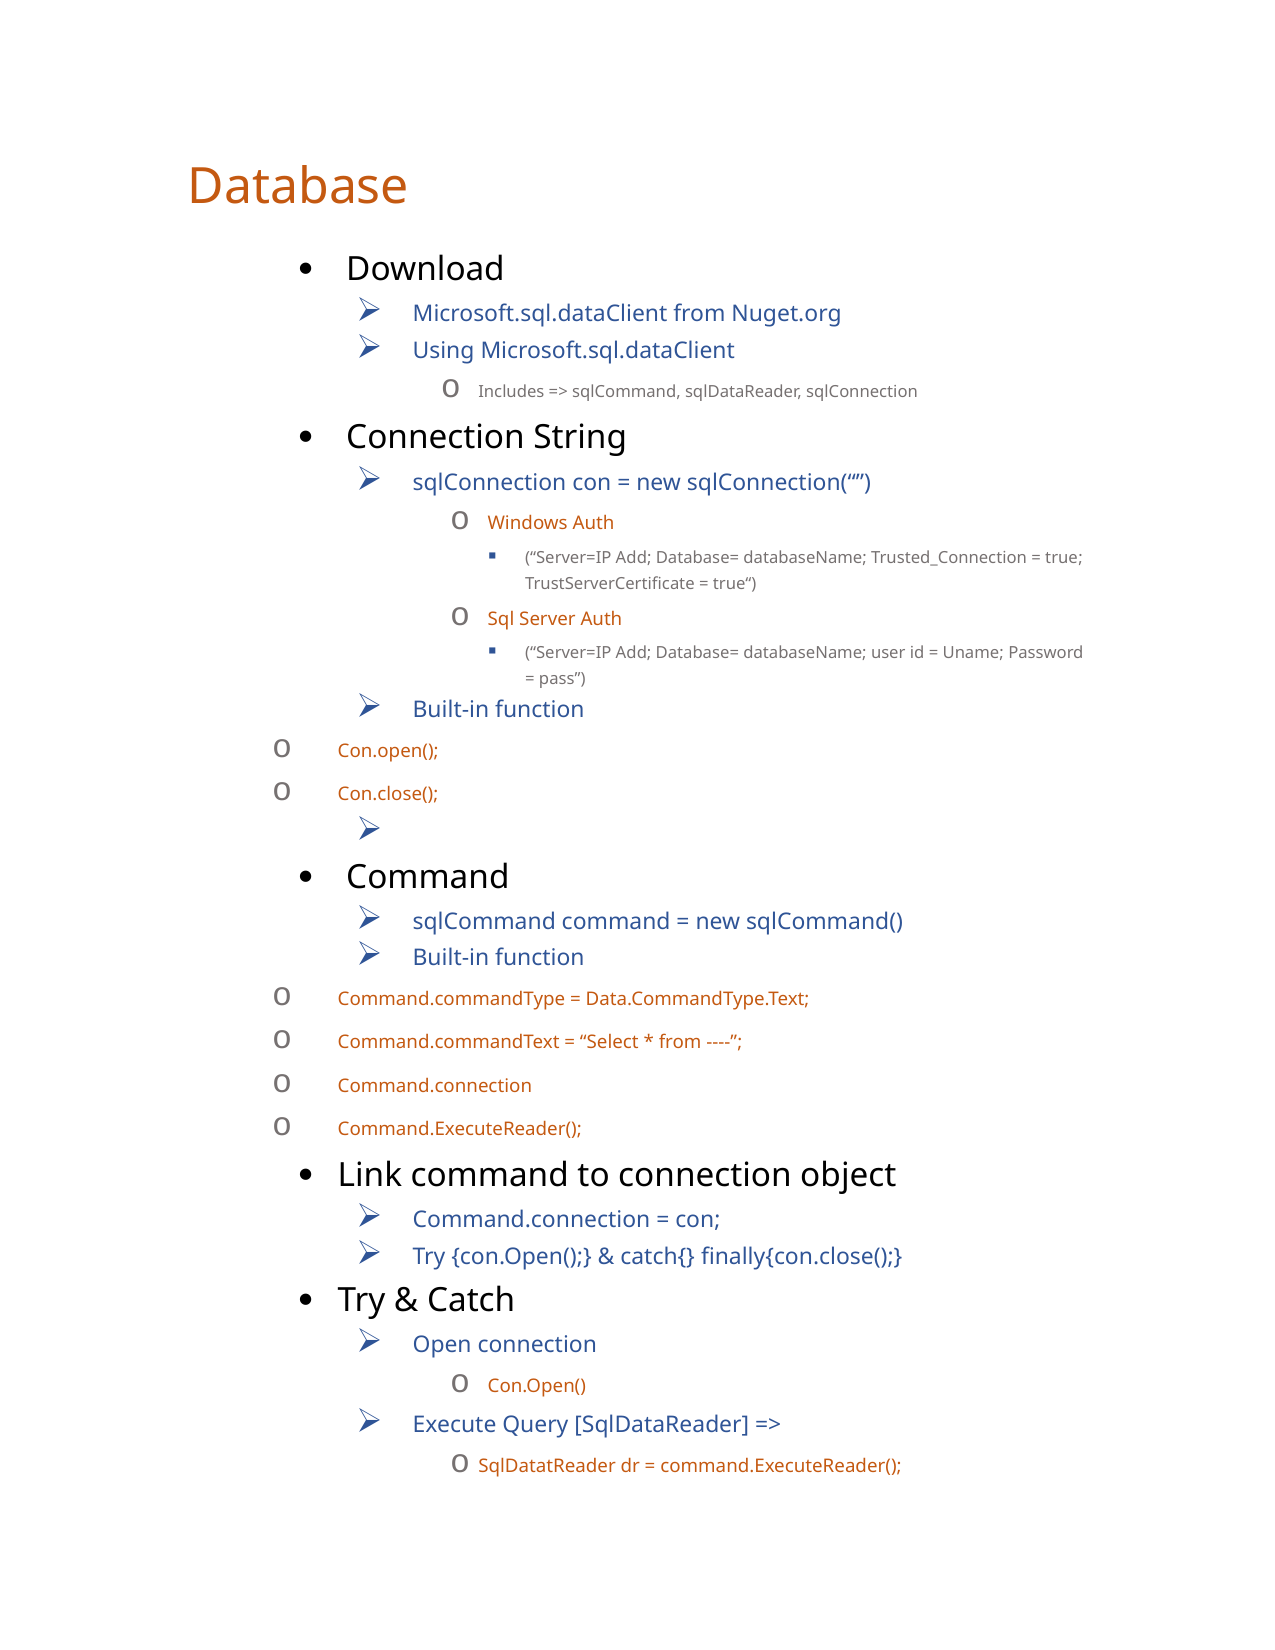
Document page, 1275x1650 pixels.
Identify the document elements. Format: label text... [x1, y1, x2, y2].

list Command.connection = con; [356, 1203, 1087, 1235]
list Try & Catch [300, 1276, 1087, 1321]
text Database [187, 150, 1087, 218]
list Microsoft.sql.dataClient from Nuget.org [356, 297, 1087, 329]
list SqlDatatReader dr = command.ExecuteReader(); [450, 1444, 1087, 1482]
list Download [300, 245, 1087, 290]
list Built-in function [356, 693, 1087, 724]
list Command.commandType = Data.CommandType.Text; [262, 977, 1087, 1015]
list (“Server=IP Add; Database= databaseName; user id = Uname; Password = pass”) [487, 641, 1087, 689]
list Try {con.Open();} & catch{} finally{con.close();} [356, 1240, 1087, 1271]
list Using Microsoft.sql.dataClient [356, 333, 1087, 365]
list Execute Query [SqlDataReader] => [356, 1408, 1087, 1440]
list (“Server=IP Add; Database= databaseName; Trusted_Connection = true; TrustServerCertificate = true“) [487, 545, 1087, 594]
list Command.ExecuteReader(); [262, 1108, 1087, 1146]
list Link command to connection object [300, 1151, 1087, 1197]
list sqlConnection con = new sqlConnection(“”) [356, 466, 1087, 497]
list sqlCommand command = new sqlCommand() [356, 905, 1087, 936]
list Connection String [300, 413, 1087, 459]
list Command.connection [262, 1064, 1087, 1102]
list Open connection [356, 1328, 1087, 1360]
list Con.open(); [262, 729, 1087, 767]
list Command [300, 852, 1087, 898]
list Con.Open() [450, 1364, 1087, 1402]
list Command.commandText = “Select * from ----”; [262, 1021, 1087, 1059]
list Sql Server Auth [450, 597, 1087, 635]
list Built-in function [356, 941, 1087, 973]
list Includes => sqlCommand, sqlDataReader, sqlConnection [441, 370, 1087, 408]
list Con.close(); [262, 773, 1087, 811]
list Windows Auth [450, 502, 1087, 540]
